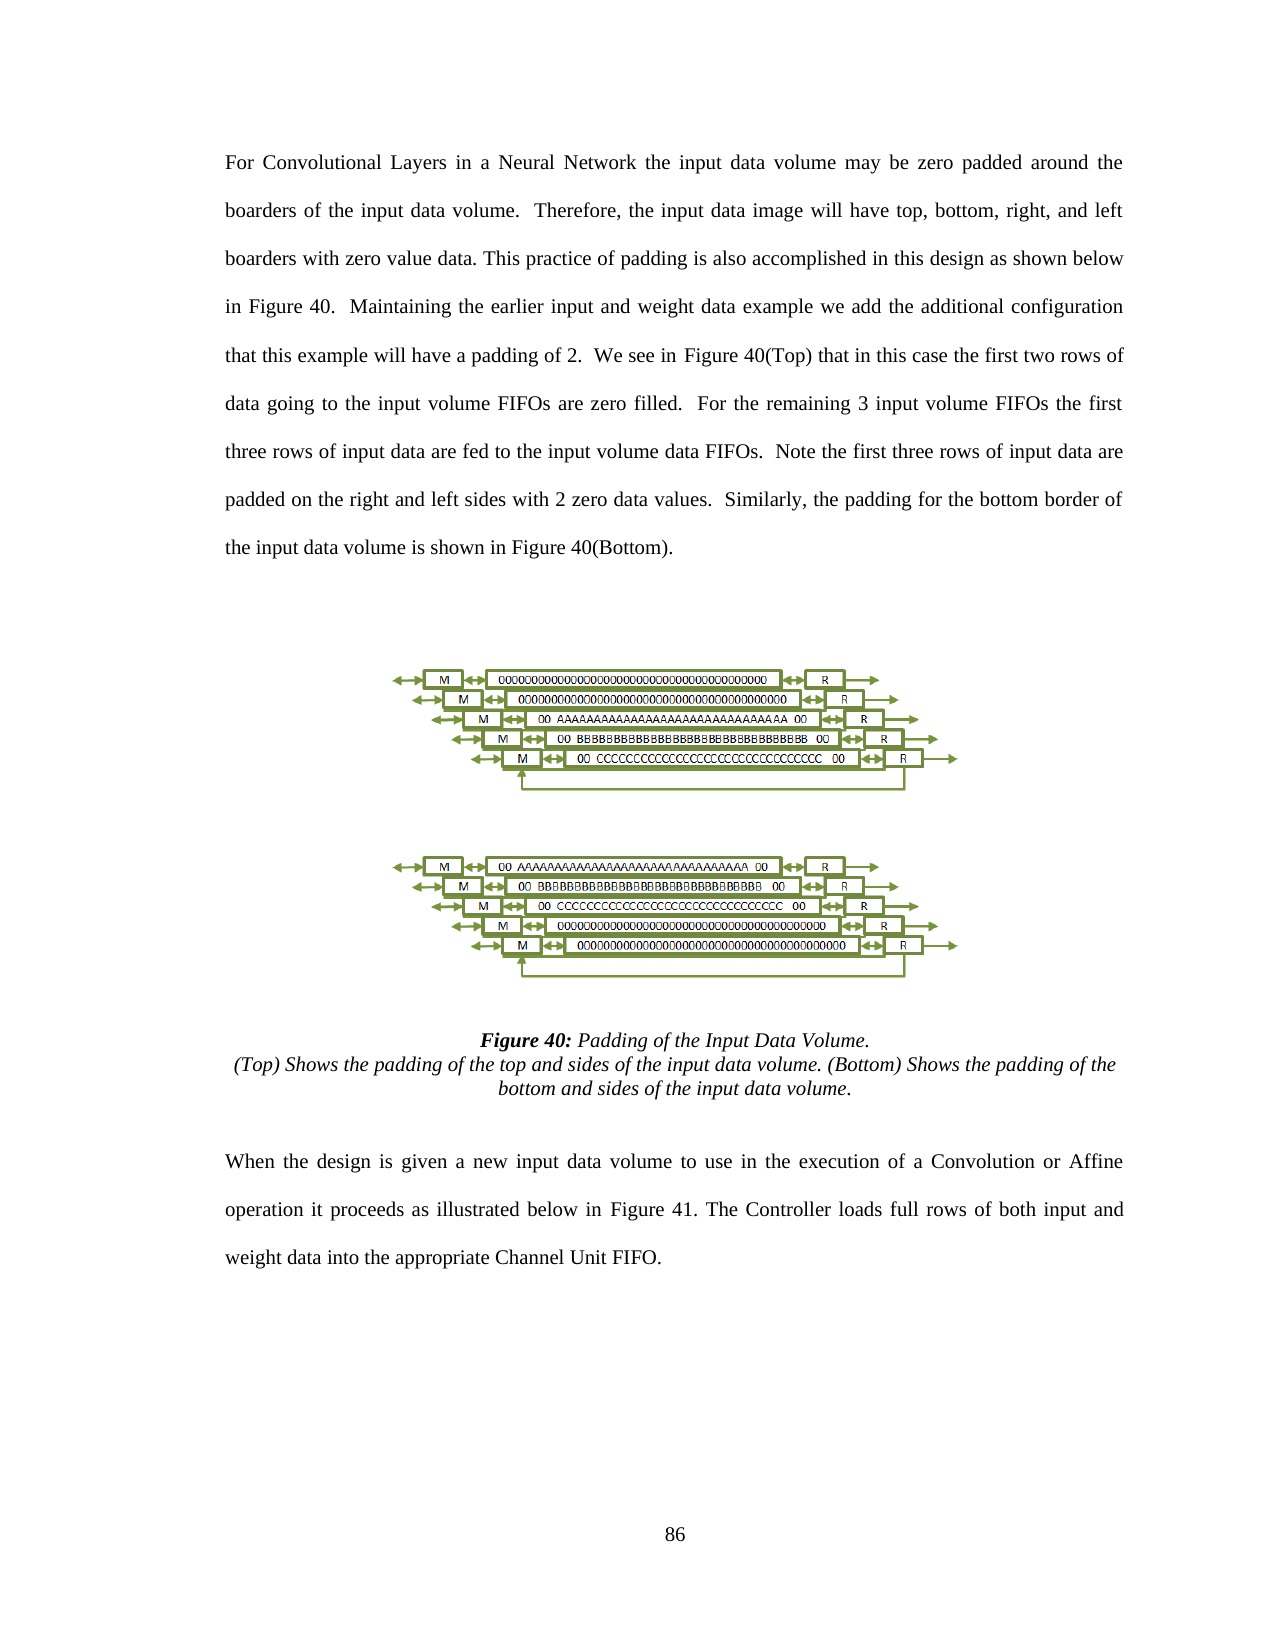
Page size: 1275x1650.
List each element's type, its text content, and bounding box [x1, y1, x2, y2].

text For Convolutional Layers in a Neural Network the input data volume may be zero padded around the boarders of the input data volume. Therefore, the input data image will have top, bottom, right, and left boarders with zero value data. This practice of padding is also accomplished in this design as shown below in Figure 40. Maintaining the earlier input and weight data example we add the additional configuration that this example will have a padding of 2. We see in Figure 40(Top) that in this case the first two rows of data going to the input volume FIFOs are zero filled. For the remaining 3 input volume FIFOs the first three rows of input data are fed to the input volume data FIFOs. Note the first three rows of input data are padded on the right and left sides with 2 zero data values. Similarly, the padding for the bottom border of the input data volume is shown in Figure 40(Bottom). [225, 150, 1125, 559]
text (Top) Shows the padding of the top and sides of the input data volume. (Bottom) Shows the padding of the bottom and sides of the input data volume. [225, 1052, 1125, 1100]
text Figure 40: Padding of the Input Data Volume. [225, 1028, 1125, 1052]
text When the design is given a new input data volume to use in the execution of a Convolution or Affine operation it proceeds as illustrated below in Figure 41. The Controller loads full rows of both input and weight data into the appropriate Channel Unit FIFO. [225, 1148, 1125, 1269]
picture [377, 640, 973, 1000]
